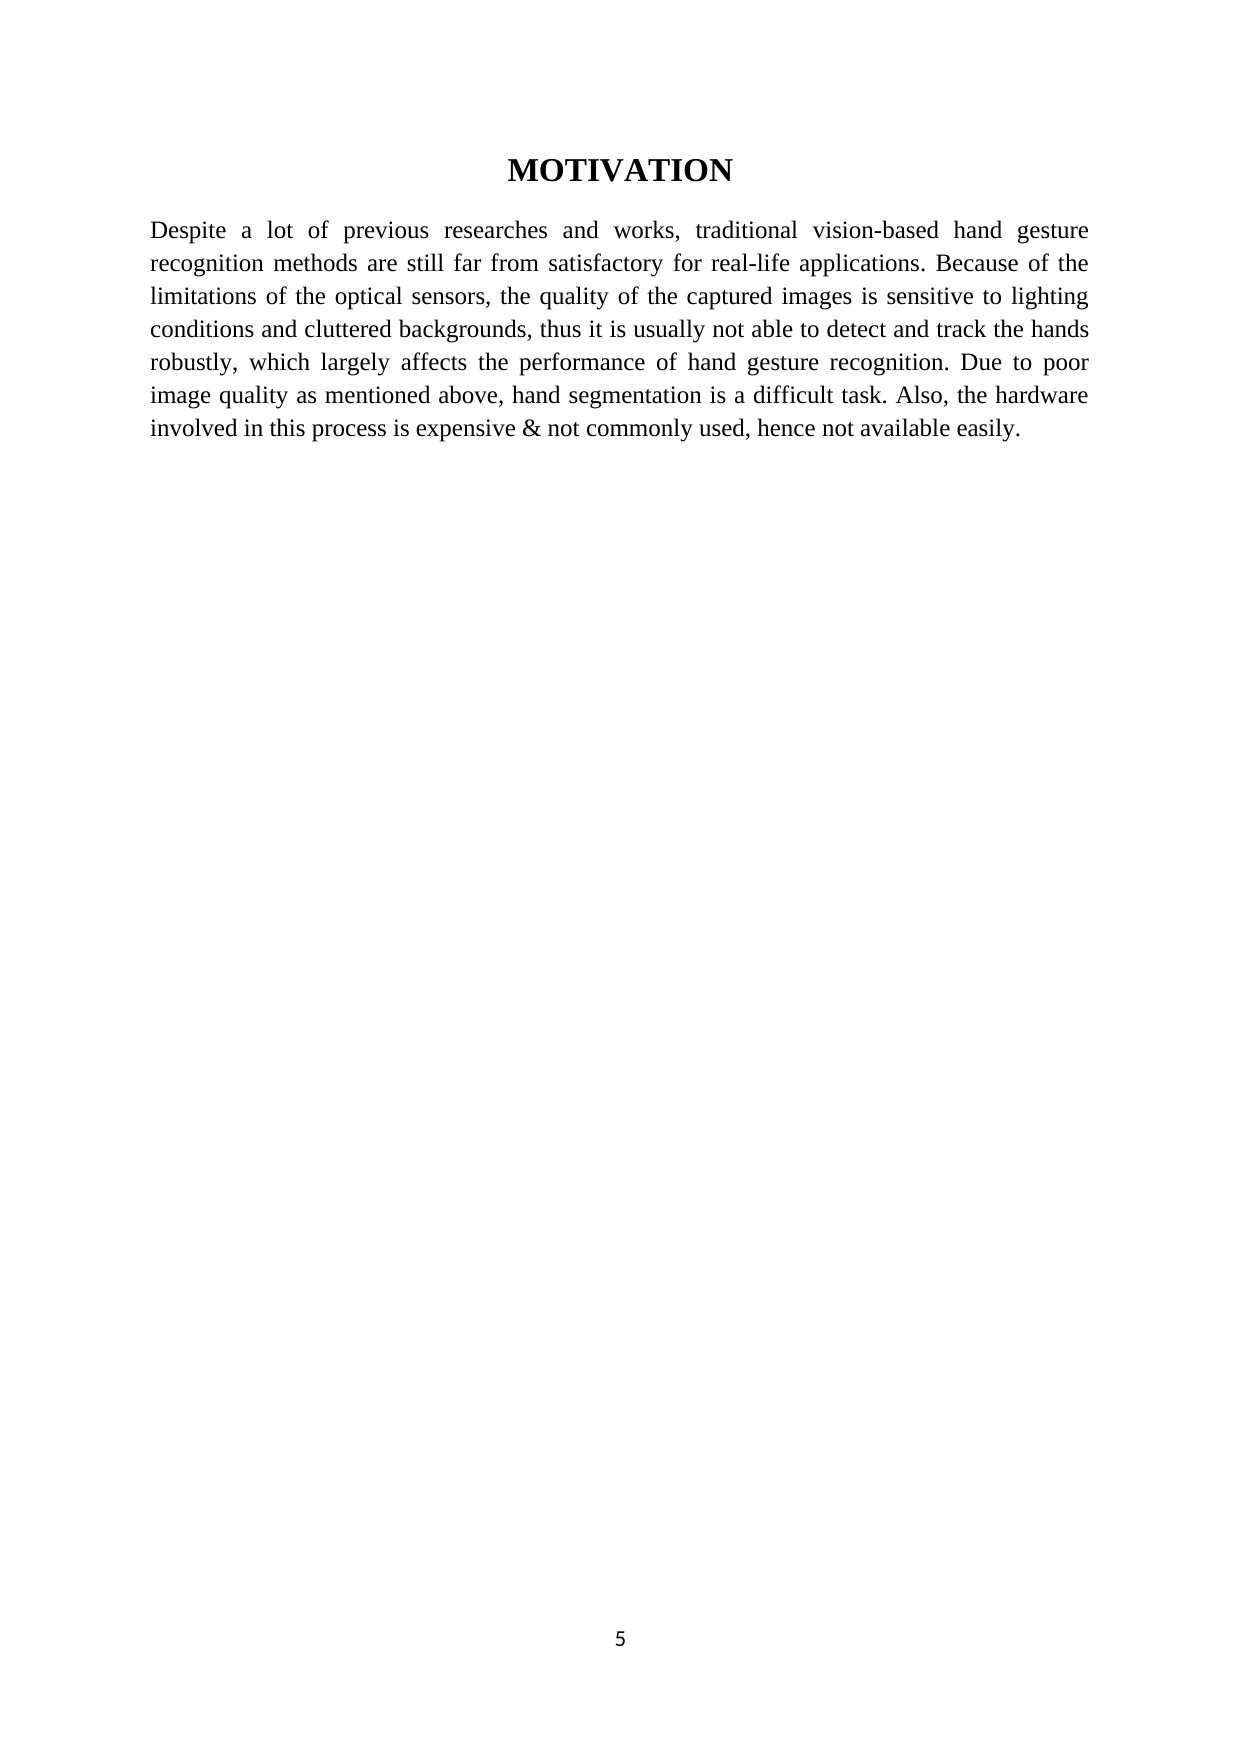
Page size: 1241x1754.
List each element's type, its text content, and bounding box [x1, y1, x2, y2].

text Despite a lot of previous researches and works, traditional vision-based hand gesture recognition methods are still far from satisfactory for real-life applications. Because of the limitations of the optical sensors, the quality of the captured images is sensitive to lighting conditions and cluttered backgrounds, thus it is usually not able to detect and track the hands robustly, which largely affects the performance of hand gesture recognition. Due to poor image quality as mentioned above, hand segmentation is a difficult task. Also, the hardware involved in this process is expensive & not commonly used, hence not available easily. [150, 215, 1090, 442]
text MOTIVATION [150, 150, 1090, 188]
